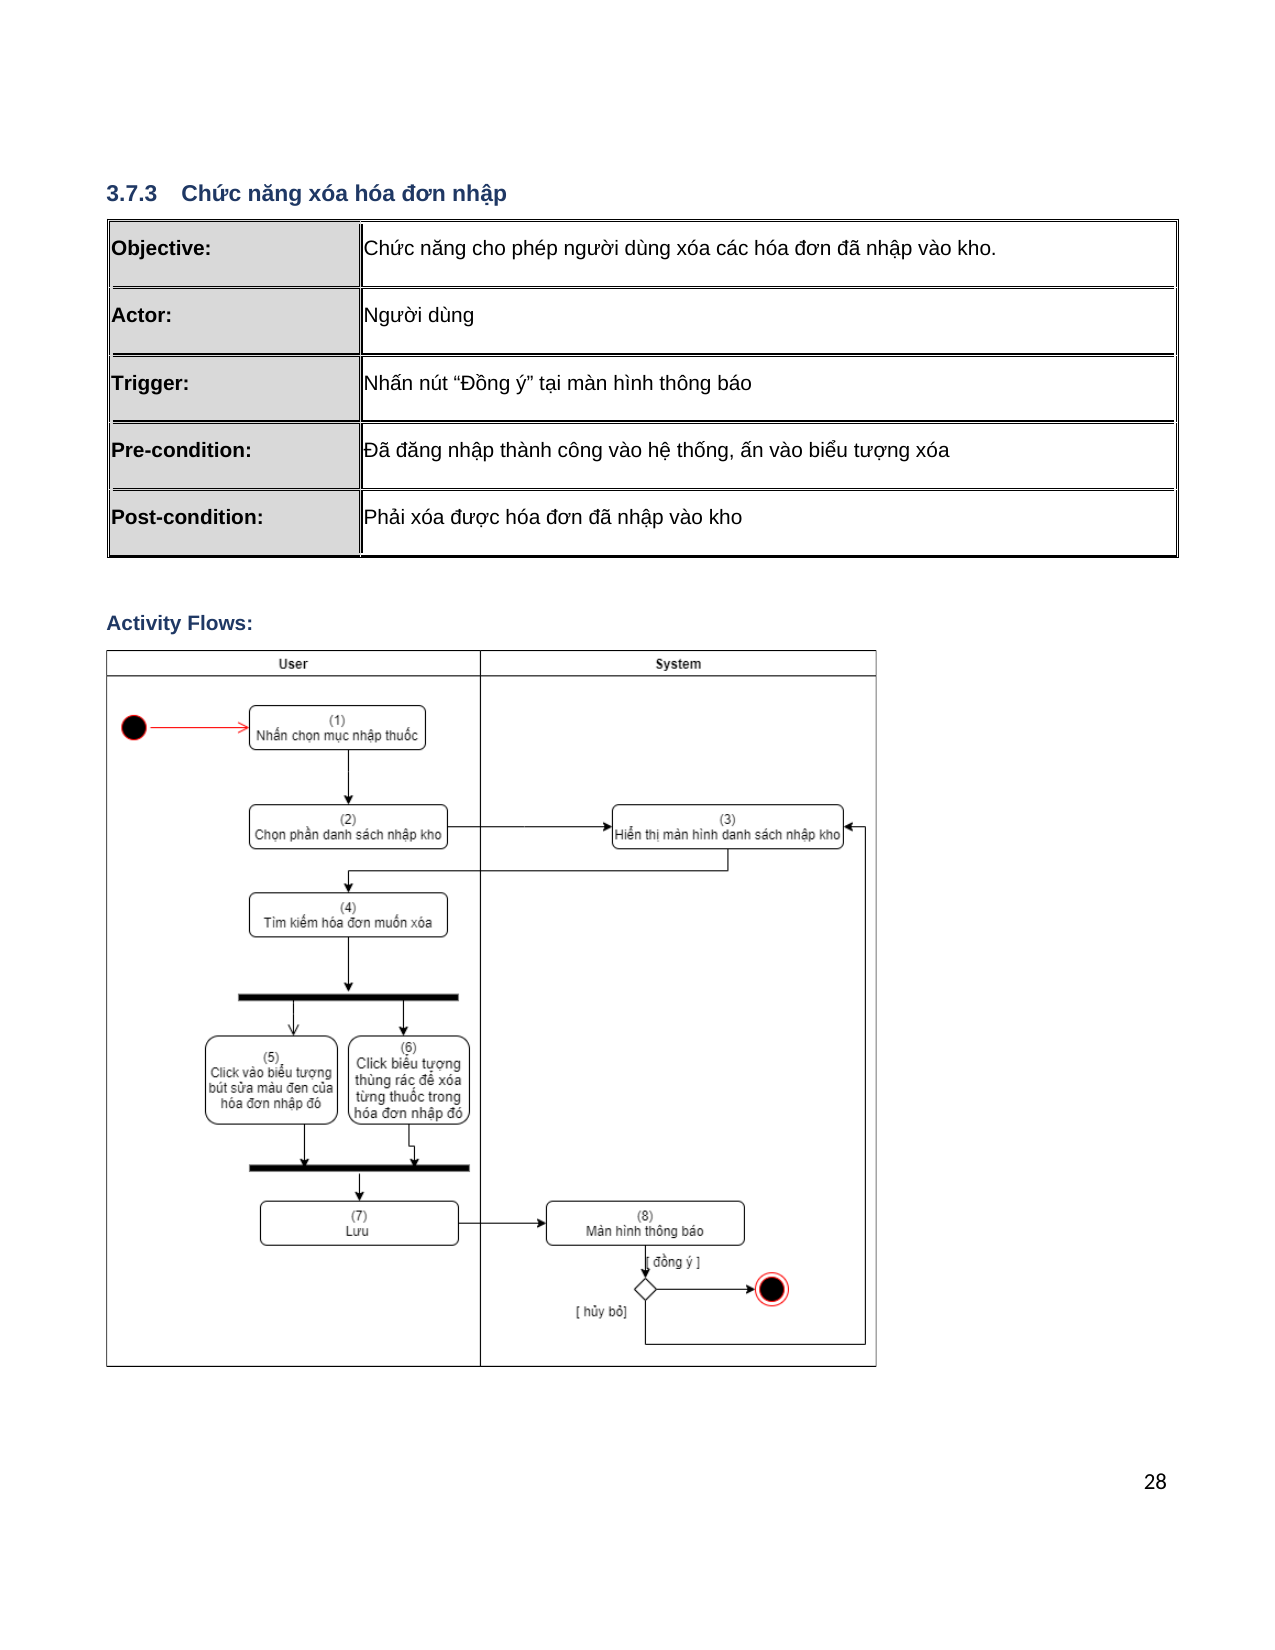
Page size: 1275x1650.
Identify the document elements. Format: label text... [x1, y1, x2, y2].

table_cell Pre-condition: [110, 420, 359, 488]
text Activity Flows: [106, 611, 1167, 635]
table_cell Trigger: [110, 353, 359, 420]
picture [106, 650, 877, 1367]
table_cell Nhấn nút “Đồng ý” tại màn hình thông báo [363, 353, 1176, 420]
subtitle Chức năng xóa hóa đơn nhập [106, 180, 1167, 206]
table_cell Phải xóa được hóa đơn đã nhập vào kho [361, 488, 1177, 555]
table_cell Đã đăng nhập thành công vào hệ thống, ấn vào biểu tượng xóa [363, 420, 1176, 488]
table_cell Actor: [109, 286, 361, 353]
table_cell Người dùng [361, 286, 1177, 353]
table_cell Post-condition: [109, 488, 361, 555]
table_header Chức năng cho phép người dùng xóa các hóa đơn đã nhập vào kho. [361, 222, 1176, 286]
table_header Objective: [110, 220, 361, 286]
